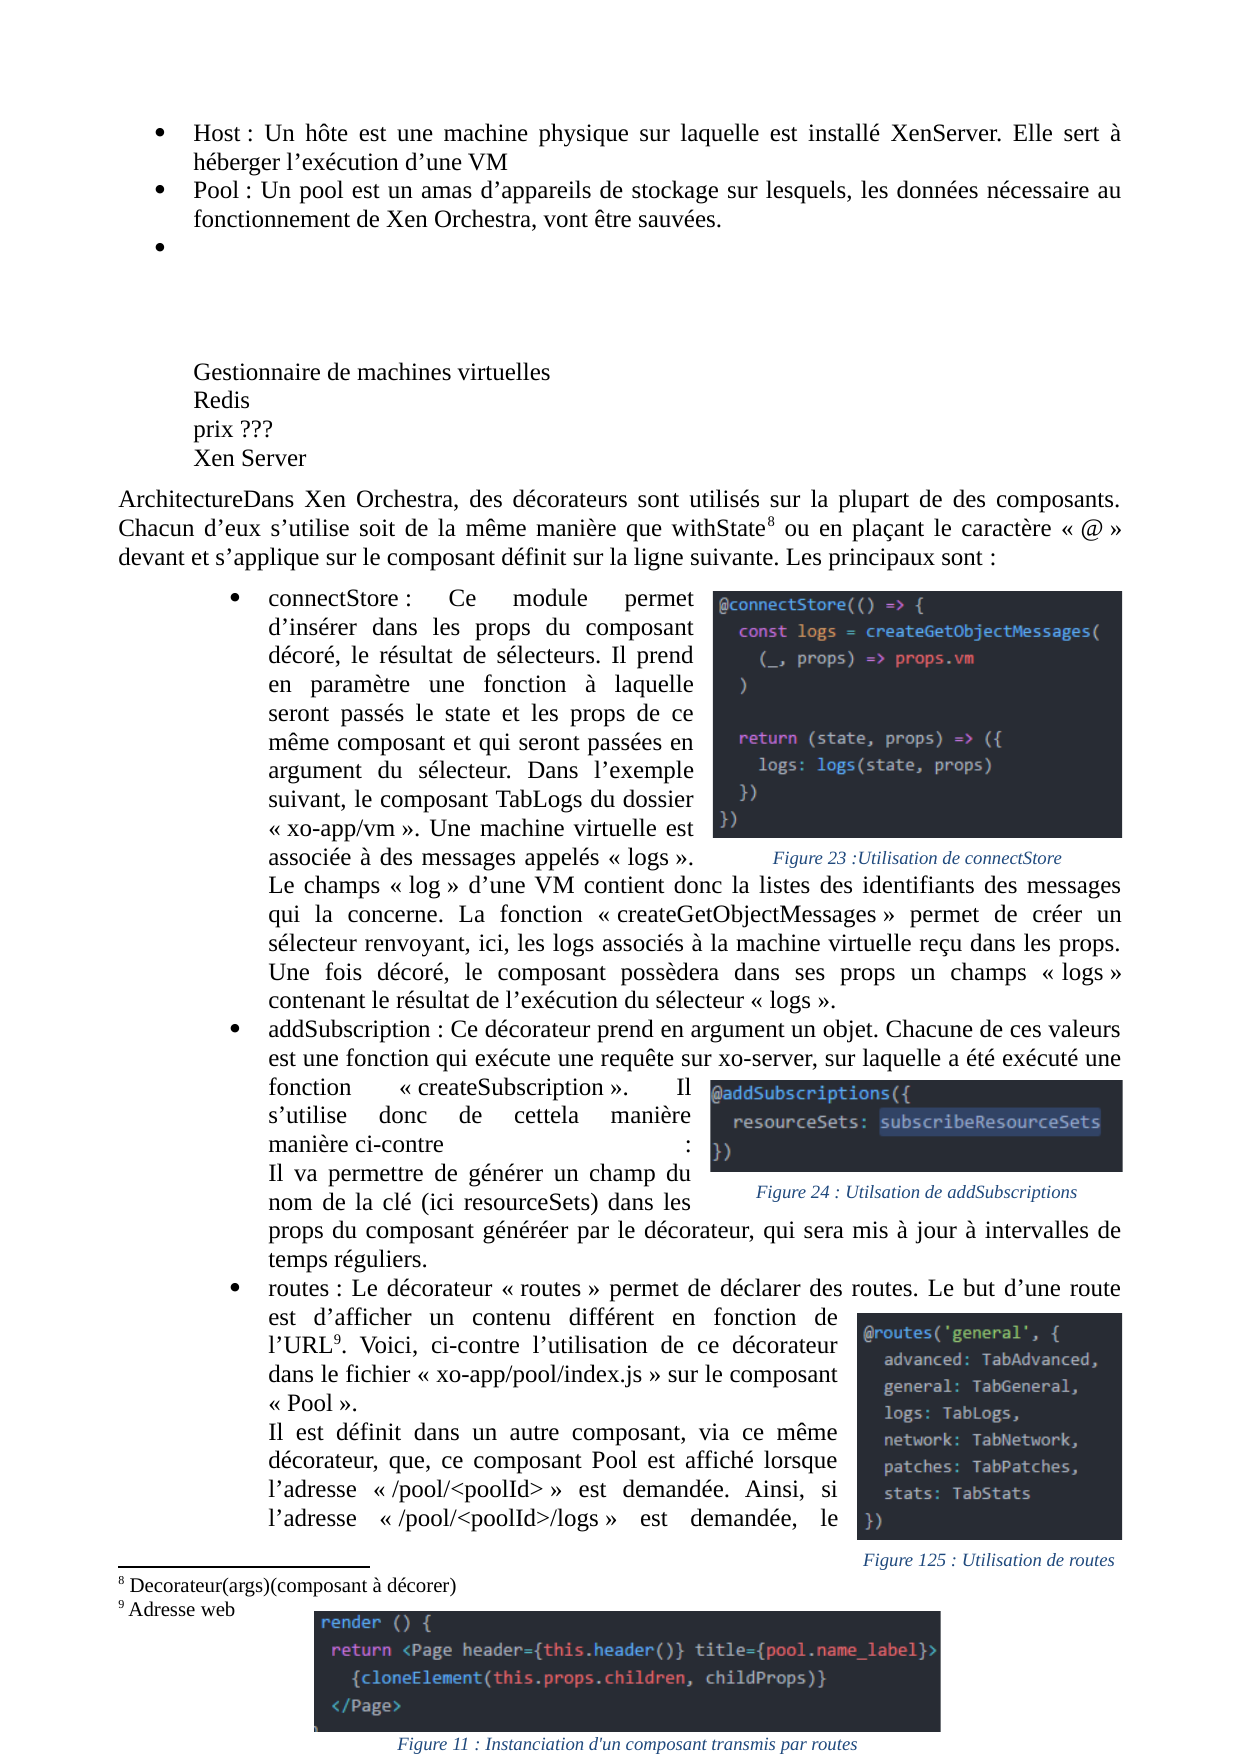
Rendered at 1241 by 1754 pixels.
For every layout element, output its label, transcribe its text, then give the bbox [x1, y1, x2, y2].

picture [314, 1611, 941, 1732]
picture [710, 1080, 1123, 1172]
list Host [156, 118, 1122, 176]
picture [857, 1313, 1123, 1540]
picture [712, 591, 1123, 838]
list Pool : [156, 176, 1122, 233]
